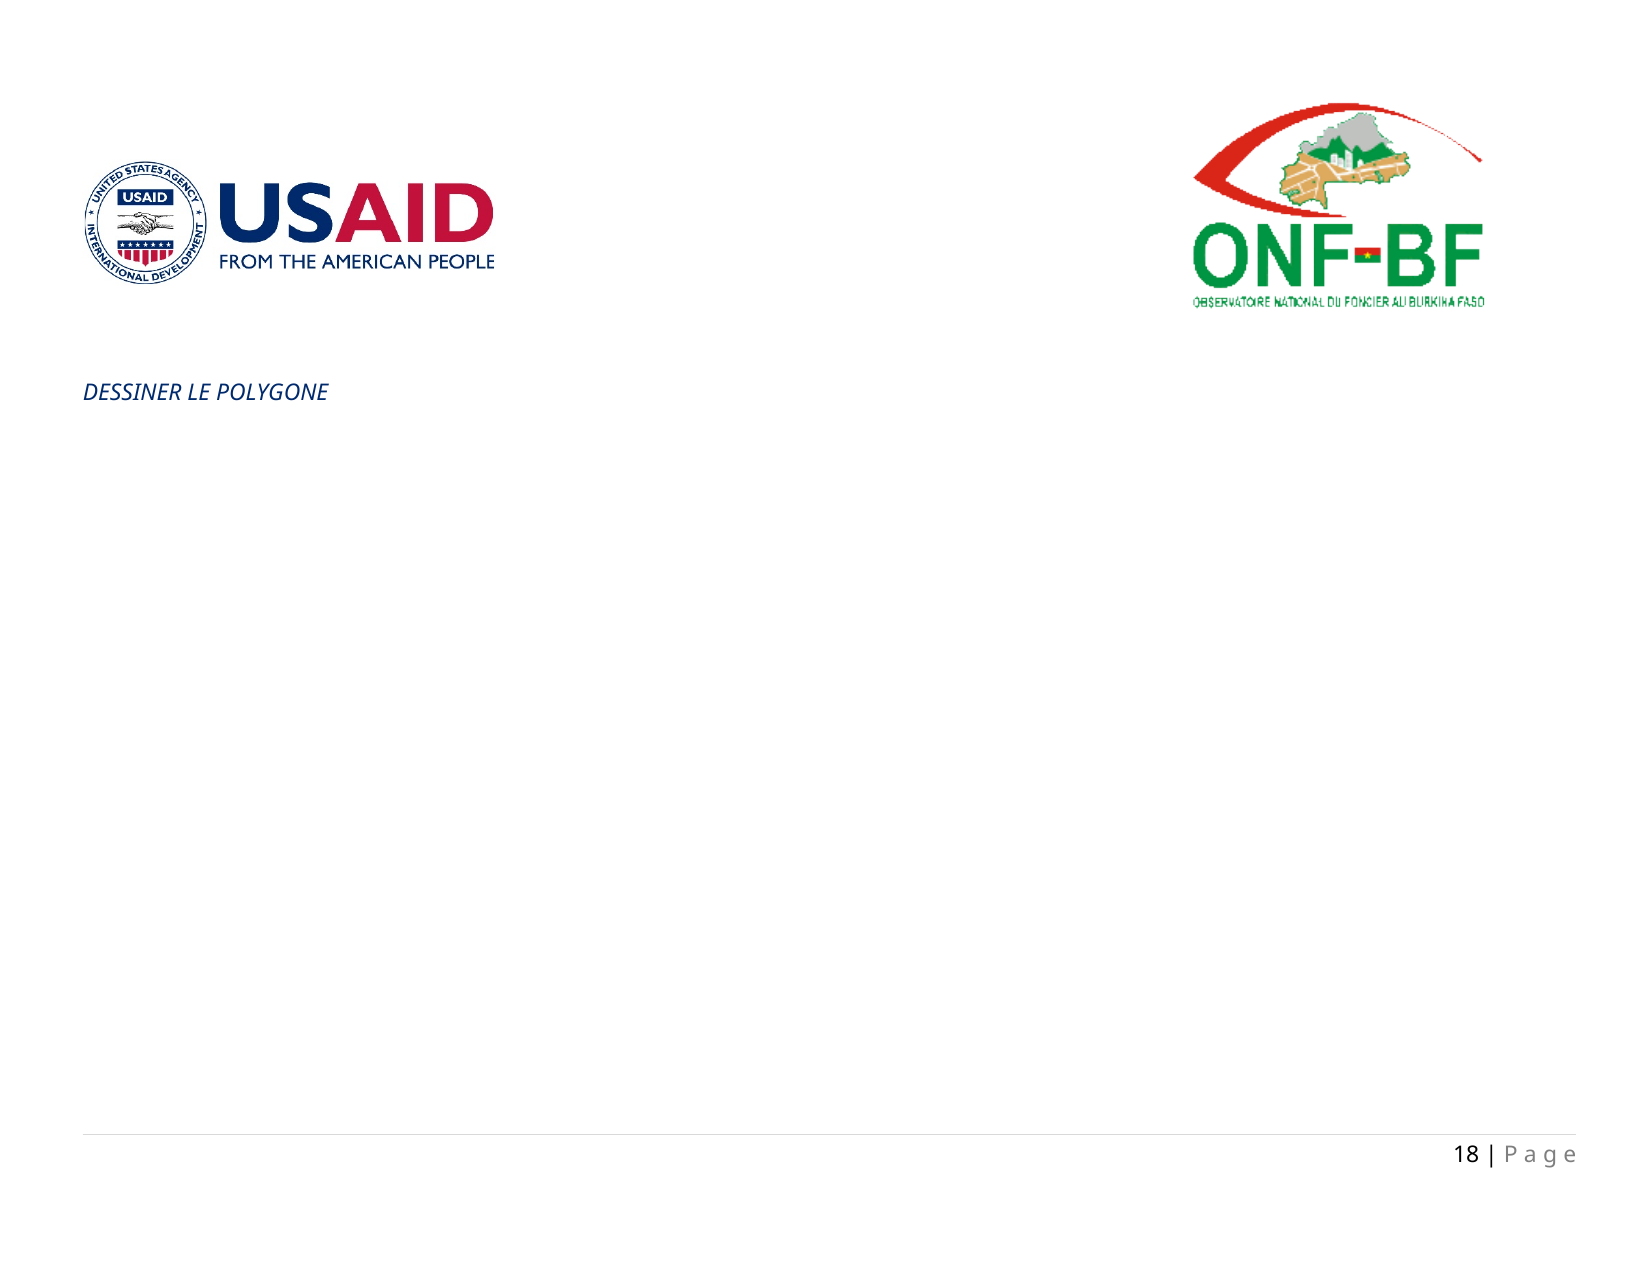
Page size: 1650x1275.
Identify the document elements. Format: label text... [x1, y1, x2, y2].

subtitle Dessiner le polygone [83, 180, 1576, 406]
picture [82, 159, 496, 286]
picture [1134, 100, 1555, 180]
